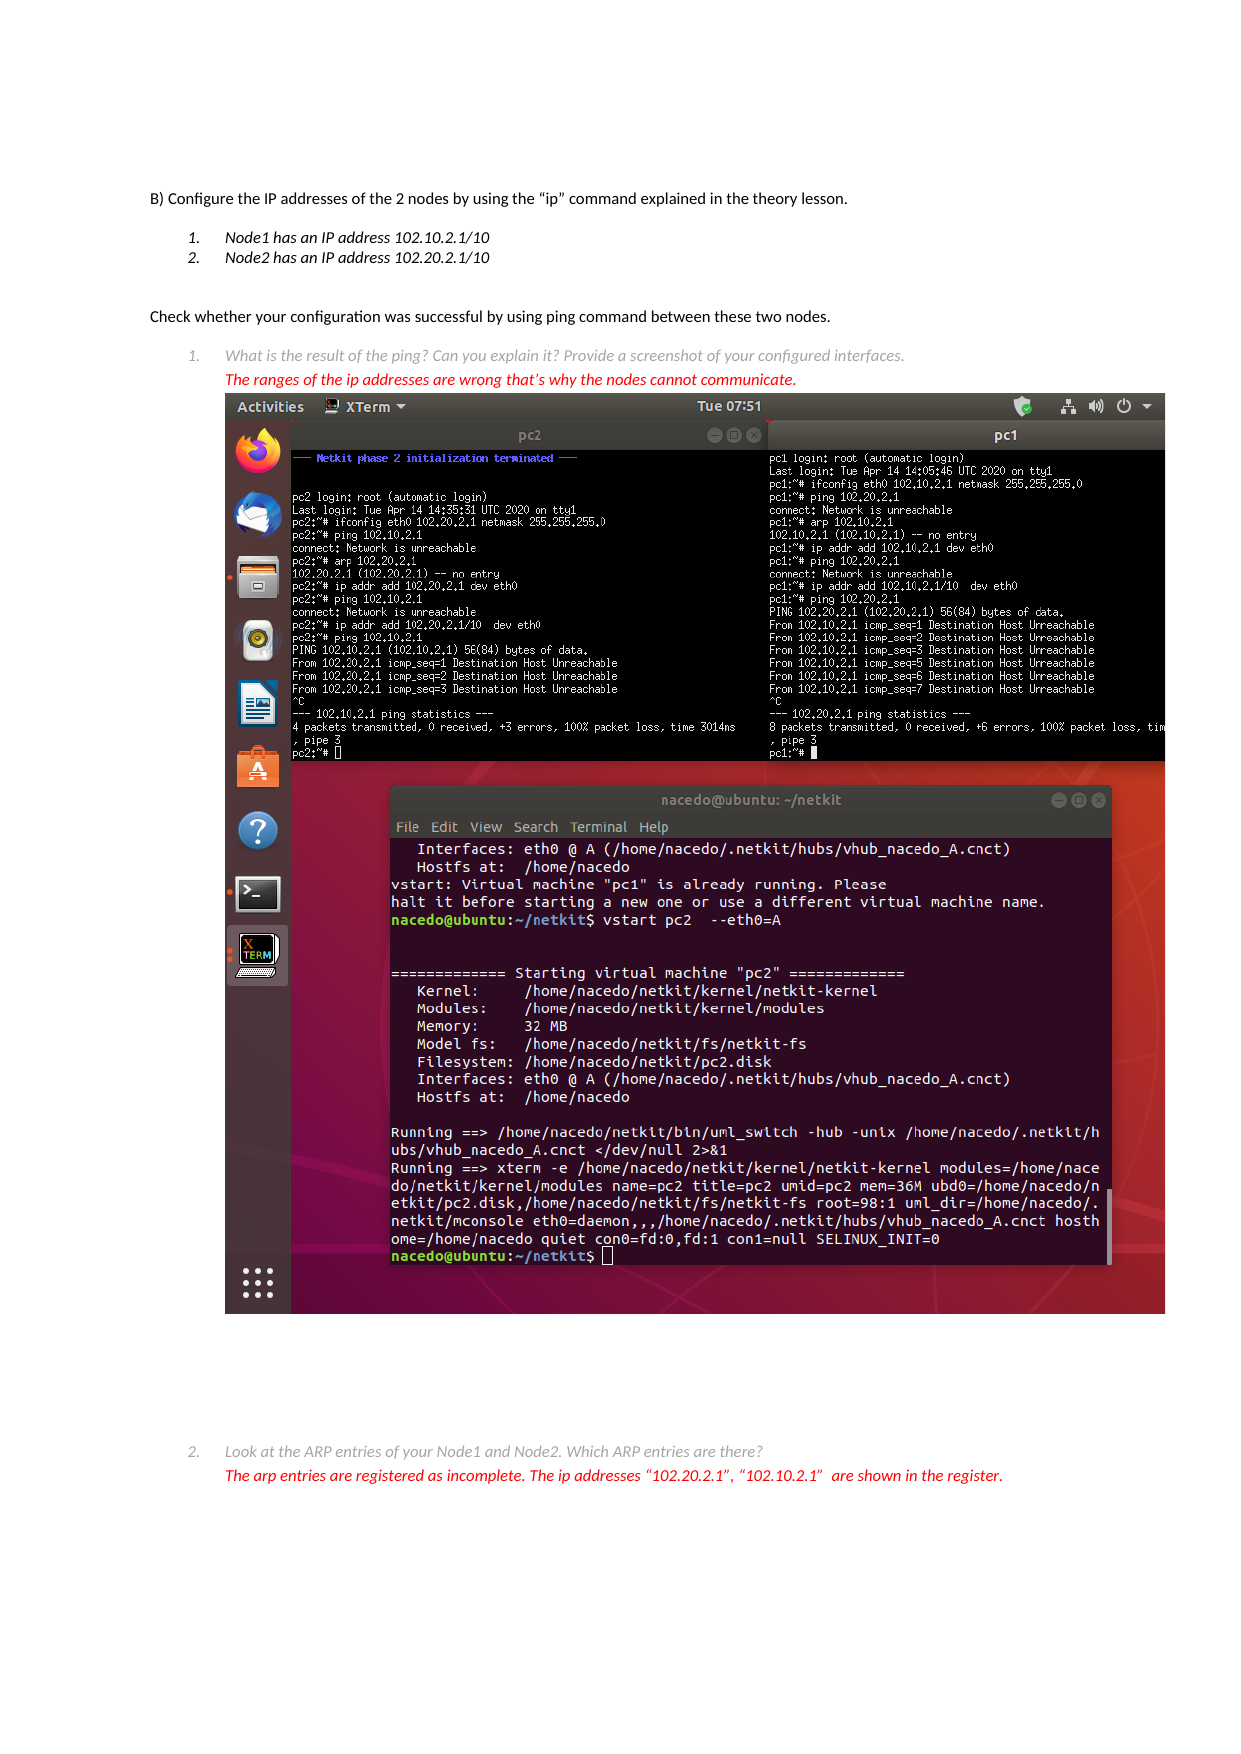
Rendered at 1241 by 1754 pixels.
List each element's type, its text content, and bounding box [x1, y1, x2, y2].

list Node2 has an IP address 102.20.2.1/10 [187, 247, 1090, 268]
list Node1 has an IP address 102.10.2.1/10 [187, 227, 1090, 247]
list The arp entries are registered as incomplete. The ip addresses “102.20.2.1”, “102.10.2.1” are shown in the register. [225, 1465, 1090, 1486]
text B) Configure the IP addresses of the 2 nodes by using the “ip” command explained in the theory lesson. [150, 188, 1090, 209]
picture [225, 393, 1166, 1314]
text Check whether your configuration was successful by using ping command between these two nodes. [150, 306, 1090, 327]
list What is the result of the ping? Can you explain it? Provide a screenshot of your configured interfaces. [187, 345, 1090, 365]
list The ranges of the ip addresses are wrong that’s why the nodes cannot communicate. [225, 369, 1090, 389]
list Look at the ARP entries of your Node1 and Node2. Which ARP entries are there? [187, 1441, 1090, 1461]
